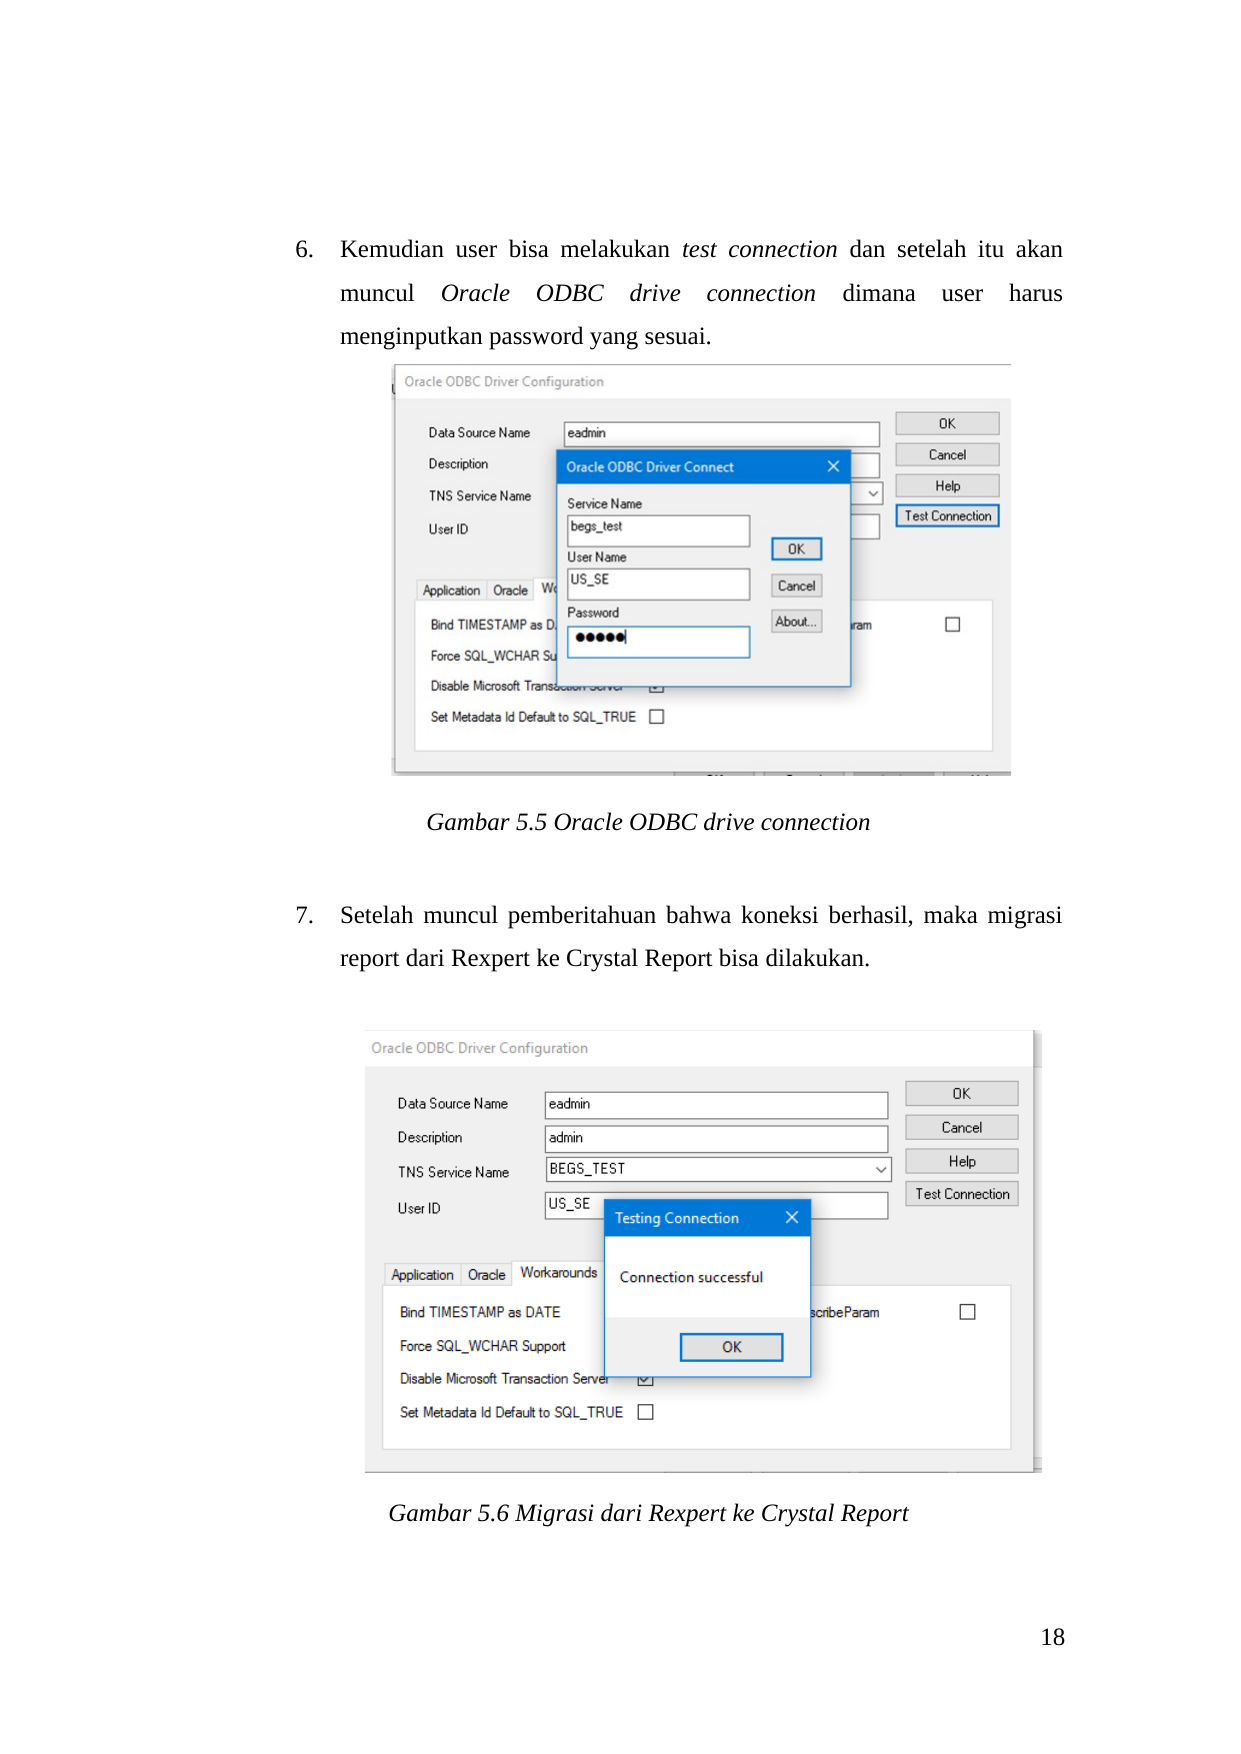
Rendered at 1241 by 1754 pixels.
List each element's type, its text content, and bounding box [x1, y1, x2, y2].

text Gambar 5.5 Oracle ODBC drive connection [235, 807, 1064, 836]
list Kemudian user bisa melakukan test connection dan setelah itu akan muncul Oracle ODBC drive connection dimana user harus menginputkan password yang sesuai. [295, 234, 1063, 349]
list Setelah muncul pemberitahuan bahwa koneksi berhasil, maka migrasi report dari Rexpert ke Crystal Report bisa dilakukan. [295, 900, 1063, 972]
picture [391, 364, 1012, 776]
text Gambar 5.6 Migrasi dari Rexpert ke Crystal Report [235, 1498, 1064, 1527]
picture [364, 1030, 1043, 1473]
